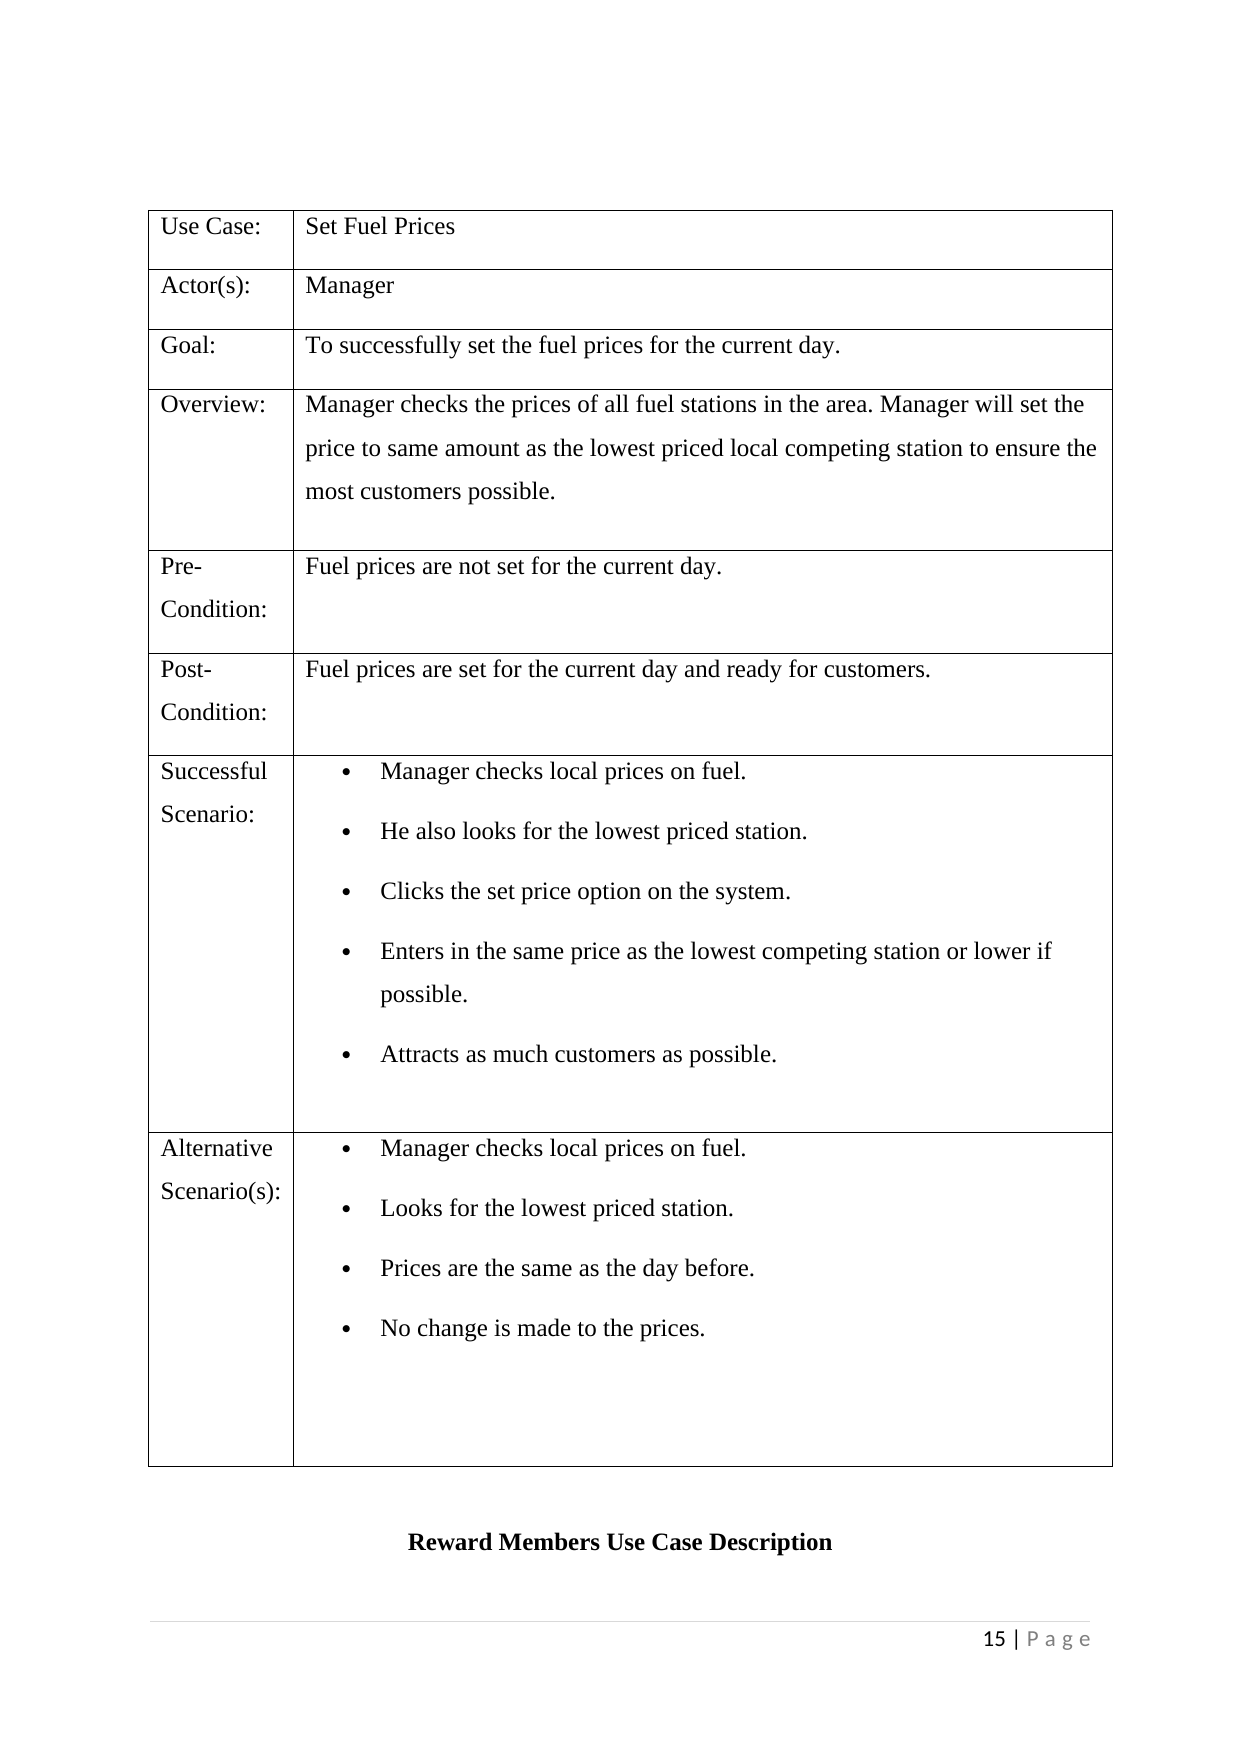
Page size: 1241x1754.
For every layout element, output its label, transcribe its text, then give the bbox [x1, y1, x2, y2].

table_cell Manager checks the prices of all fuel stations in the area. Manager will set the price to same amount as the lowest priced local competing station to ensure the most customers possible. [294, 390, 1112, 550]
table_cell Overview: [149, 390, 293, 550]
table_header Set Fuel Prices [294, 211, 1112, 269]
table_cell Alternative Scenario(s): [149, 1133, 293, 1466]
table_cell Manager checks local prices on fuel. He also looks for the lowest priced station. Clicks the set price option on the system. Enters in the same price as the lowest competing station or lower if possible. Attracts as much customers as possible. [294, 756, 1112, 1132]
table_header Use Case: [149, 211, 293, 269]
table_cell Manager checks local prices on fuel. Looks for the lowest priced station. Prices are the same as the day before. No change is made to the prices. [294, 1133, 1112, 1466]
table_cell Pre- Condition: [149, 551, 293, 653]
table_cell Fuel prices are set for the current day and ready for customers. [294, 654, 1112, 755]
text Reward Members Use Case Description [150, 1527, 1090, 1556]
table_cell Manager [294, 270, 1112, 329]
table_cell Actor(s): [149, 270, 293, 329]
table_cell Goal: [149, 330, 293, 388]
table_cell To successfully set the fuel prices for the current day. [294, 330, 1112, 388]
table_cell Successful Scenario: [149, 756, 293, 1132]
table_cell Fuel prices are not set for the current day. [294, 551, 1112, 653]
table_cell Post- Condition: [149, 654, 293, 755]
